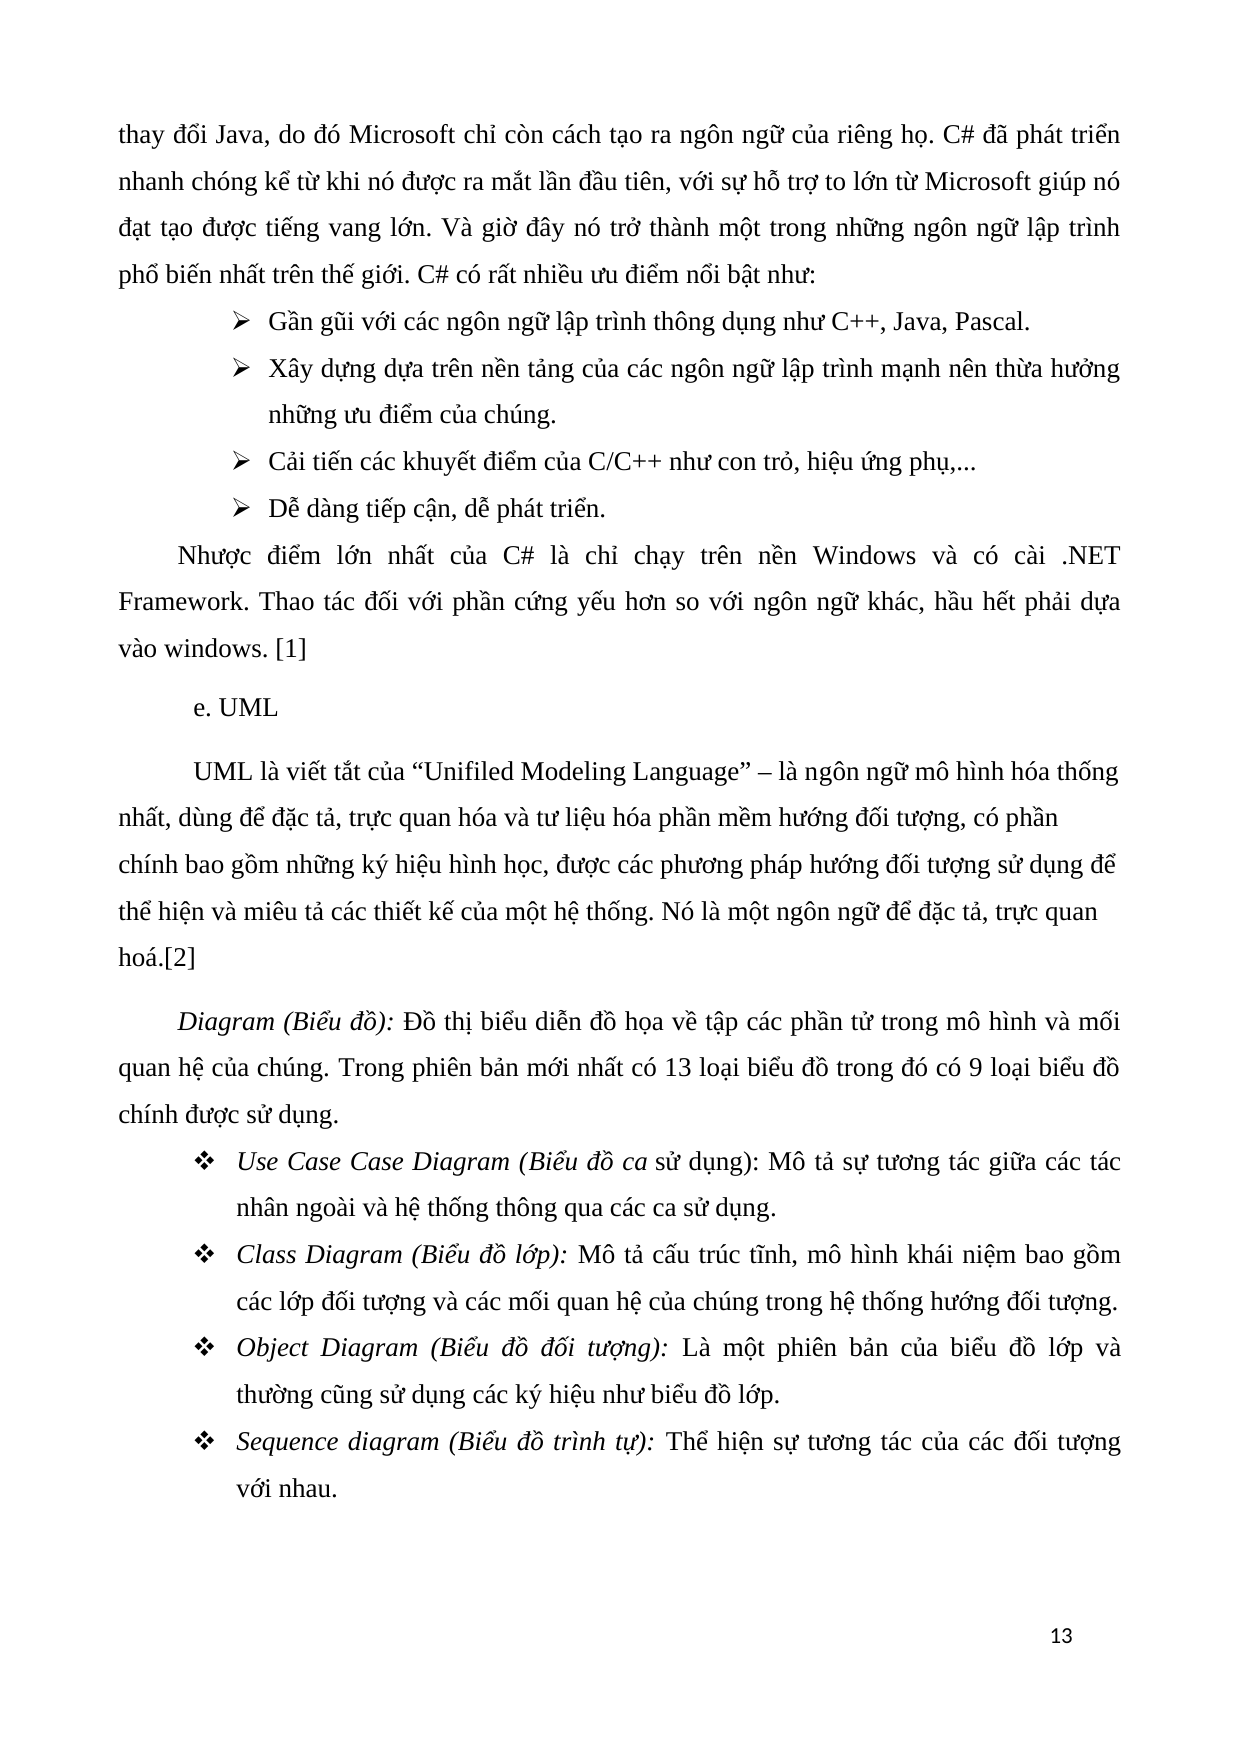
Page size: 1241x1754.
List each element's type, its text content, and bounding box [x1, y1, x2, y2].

text UML là viết tắt của “Unifiled Modeling Language” – là ngôn ngữ mô hình hóa thống nhất, dùng để đặc tả, trực quan hóa và tư liệu hóa phần mềm hướng đối tượng, có phần chính bao gồm những ký hiệu hình học, được các phương pháp hướng đối tượng sử dụng để thể hiện và miêu tả các thiết kế của một hệ thống. Nó là một ngôn ngữ để đặc tả, trực quan hoá.[2] [118, 755, 1122, 972]
list Xây dựng dựa trên nền tảng của các ngôn ngữ lập trình mạnh nên thừa hưởng những ưu điểm của chúng. [231, 352, 1122, 429]
list Use Case Case Diagram (Biểu đồ ca sử dụng): Mô tả sự tương tác giữa các tác nhân ngoài và hệ thống thông qua các ca sử dụng. [192, 1145, 1122, 1223]
list Cải tiến các khuyết điểm của C/C++ như con trỏ, hiệu ứng phụ,... [231, 445, 1122, 476]
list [118, 118, 1122, 289]
list Gần gũi với các ngôn ngữ lập trình thông dụng như C++, Java, Pascal. [231, 305, 1122, 336]
list Diagram (Biểu đồ): Đồ thị biểu diễn đồ họa về tập các phần tử trong mô hình và mối quan hệ của chúng. Trong phiên bản mới nhất có 13 loại biểu đồ trong đó có 9 loại biểu đồ chính được sử dụng. [118, 1082, 1122, 1129]
list Class Diagram (Biểu đồ lớp): Mô tả cấu trúc tĩnh, mô hình khái niệm bao gồm các lớp đối tượng và các mối quan hệ của chúng trong hệ thống hướng đối tượng. [192, 1238, 1122, 1316]
list Nhược điểm lớn nhất của C# là chỉ chạy trên nền Windows và có cài .NET Framework. Thao tác đối với phần cứng yếu hơn so với ngôn ngữ khác, hầu hết phải dựa vào windows. [1] [118, 539, 1122, 663]
list Object Diagram (Biểu đồ đối tượng): Là một phiên bản của biểu đồ lớp và thường cũng sử dụng các ký hiệu như biểu đồ lớp. [192, 1332, 1122, 1409]
text e. UML [118, 691, 1122, 722]
list Sequence diagram (Biểu đồ trình tự): Thể hiện sự tương tác của các đối tượng với nhau. [192, 1425, 1122, 1503]
list Diagram (Biểu đồ): Đồ thị biểu diễn đồ họa về tập các phần tử trong mô hình và mối quan hệ của chúng. Trong phiên bản mới nhất có 13 loại biểu đồ trong đó có 9 loại biểu đồ chính được sử dụng. [118, 1005, 1122, 1051]
list Dễ dàng tiếp cận, dễ phát triển. [231, 492, 1122, 523]
